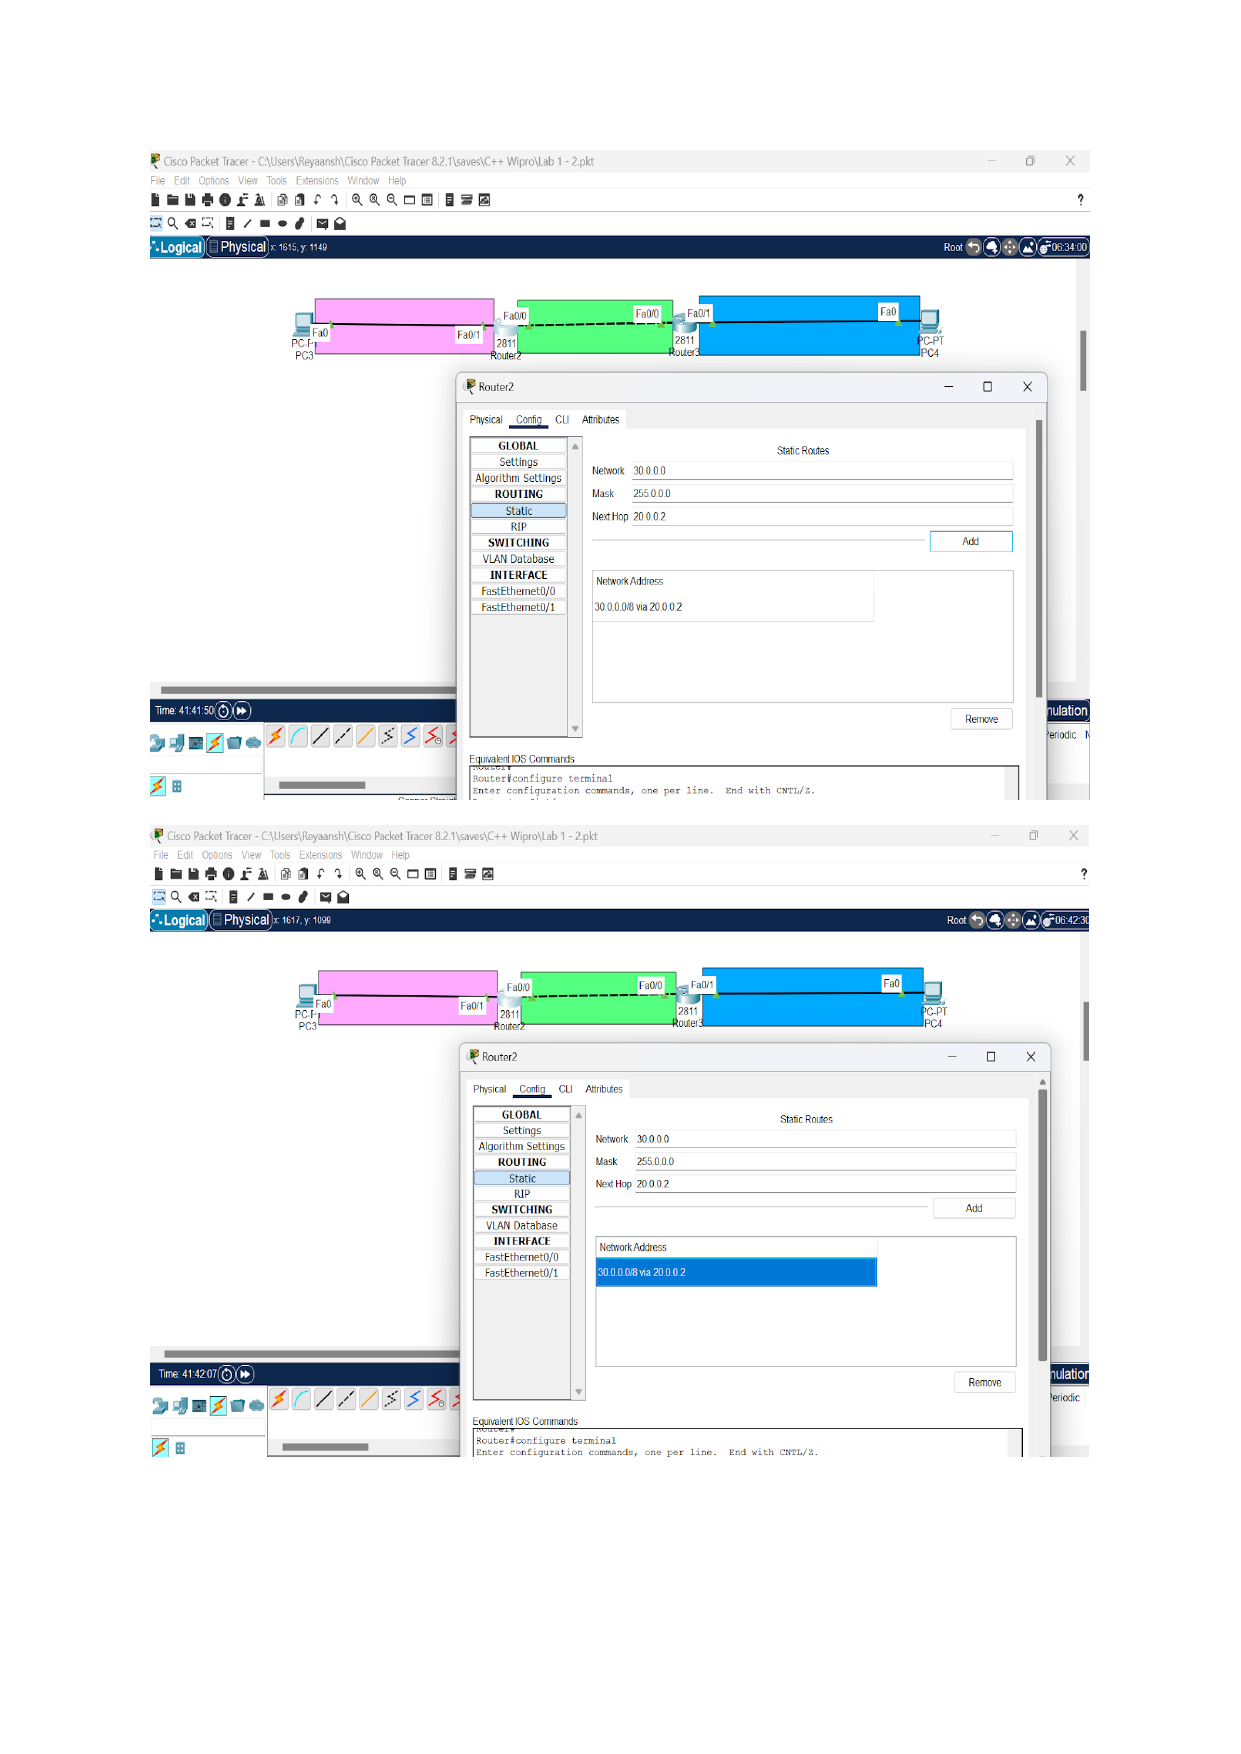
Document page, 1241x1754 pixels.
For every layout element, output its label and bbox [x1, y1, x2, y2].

picture [165, 915, 171, 925]
picture [150, 825, 1089, 1457]
picture [191, 242, 201, 252]
picture [194, 915, 204, 925]
picture [177, 915, 194, 928]
picture [177, 242, 187, 255]
picture [150, 150, 1090, 800]
